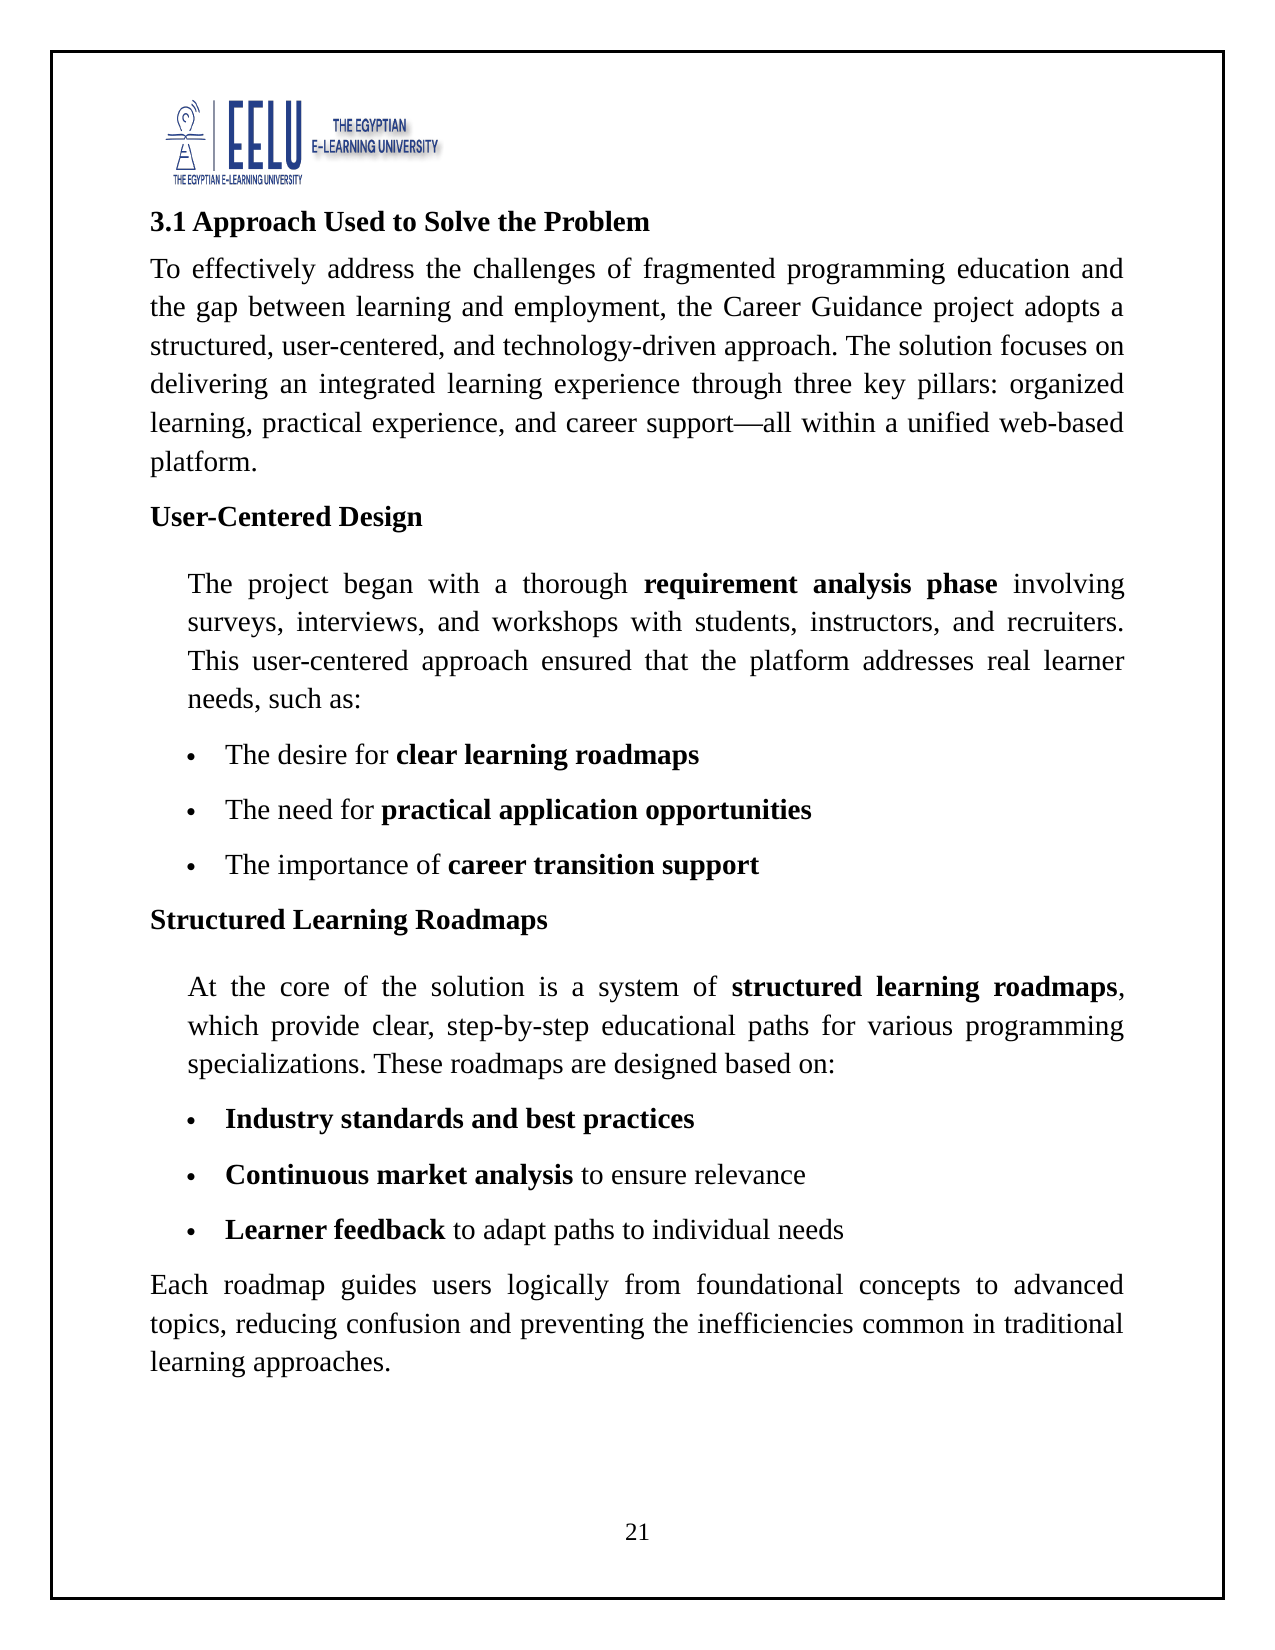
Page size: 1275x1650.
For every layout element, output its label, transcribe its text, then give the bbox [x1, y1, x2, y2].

list Continuous market analysis to ensure relevance [187, 1157, 1125, 1190]
text Structured Learning Roadmaps [150, 902, 1125, 936]
picture [150, 75, 444, 188]
text The project began with a thorough requirement analysis phase involving surveys, interviews, and workshops with students, instructors, and recruiters. This user-centered approach ensured that the platform addresses real learner needs, such as: [187, 566, 1125, 715]
text User-Centered Design [150, 499, 1125, 532]
list The importance of career transition support [187, 847, 1125, 881]
text At the core of the solution is a system of structured learning roadmaps, which provide clear, step-by-step educational paths for various programming specializations. These roadmaps are designed based on: [187, 969, 1125, 1080]
text Each roadmap guides users logically from foundational concepts to advanced topics, reducing confusion and preventing the inefficiencies common in traditional learning approaches. [150, 1267, 1125, 1378]
subtitle 3.1 Approach Used to Solve the Problem [150, 204, 1125, 238]
list The desire for clear learning roadmaps [187, 737, 1125, 770]
text To effectively address the challenges of fragmented programming education and the gap between learning and employment, the Career Guidance project adopts a structured, user-centered, and technology-driven approach. The solution focuses on delivering an integrated learning experience through three key pillars: organized learning, practical experience, and career support—all within a unified web-based platform. [150, 251, 1125, 477]
list The need for practical application opportunities [187, 792, 1125, 826]
list Learner feedback to adapt paths to individual needs [187, 1212, 1125, 1246]
list Industry standards and best practices [187, 1102, 1125, 1135]
